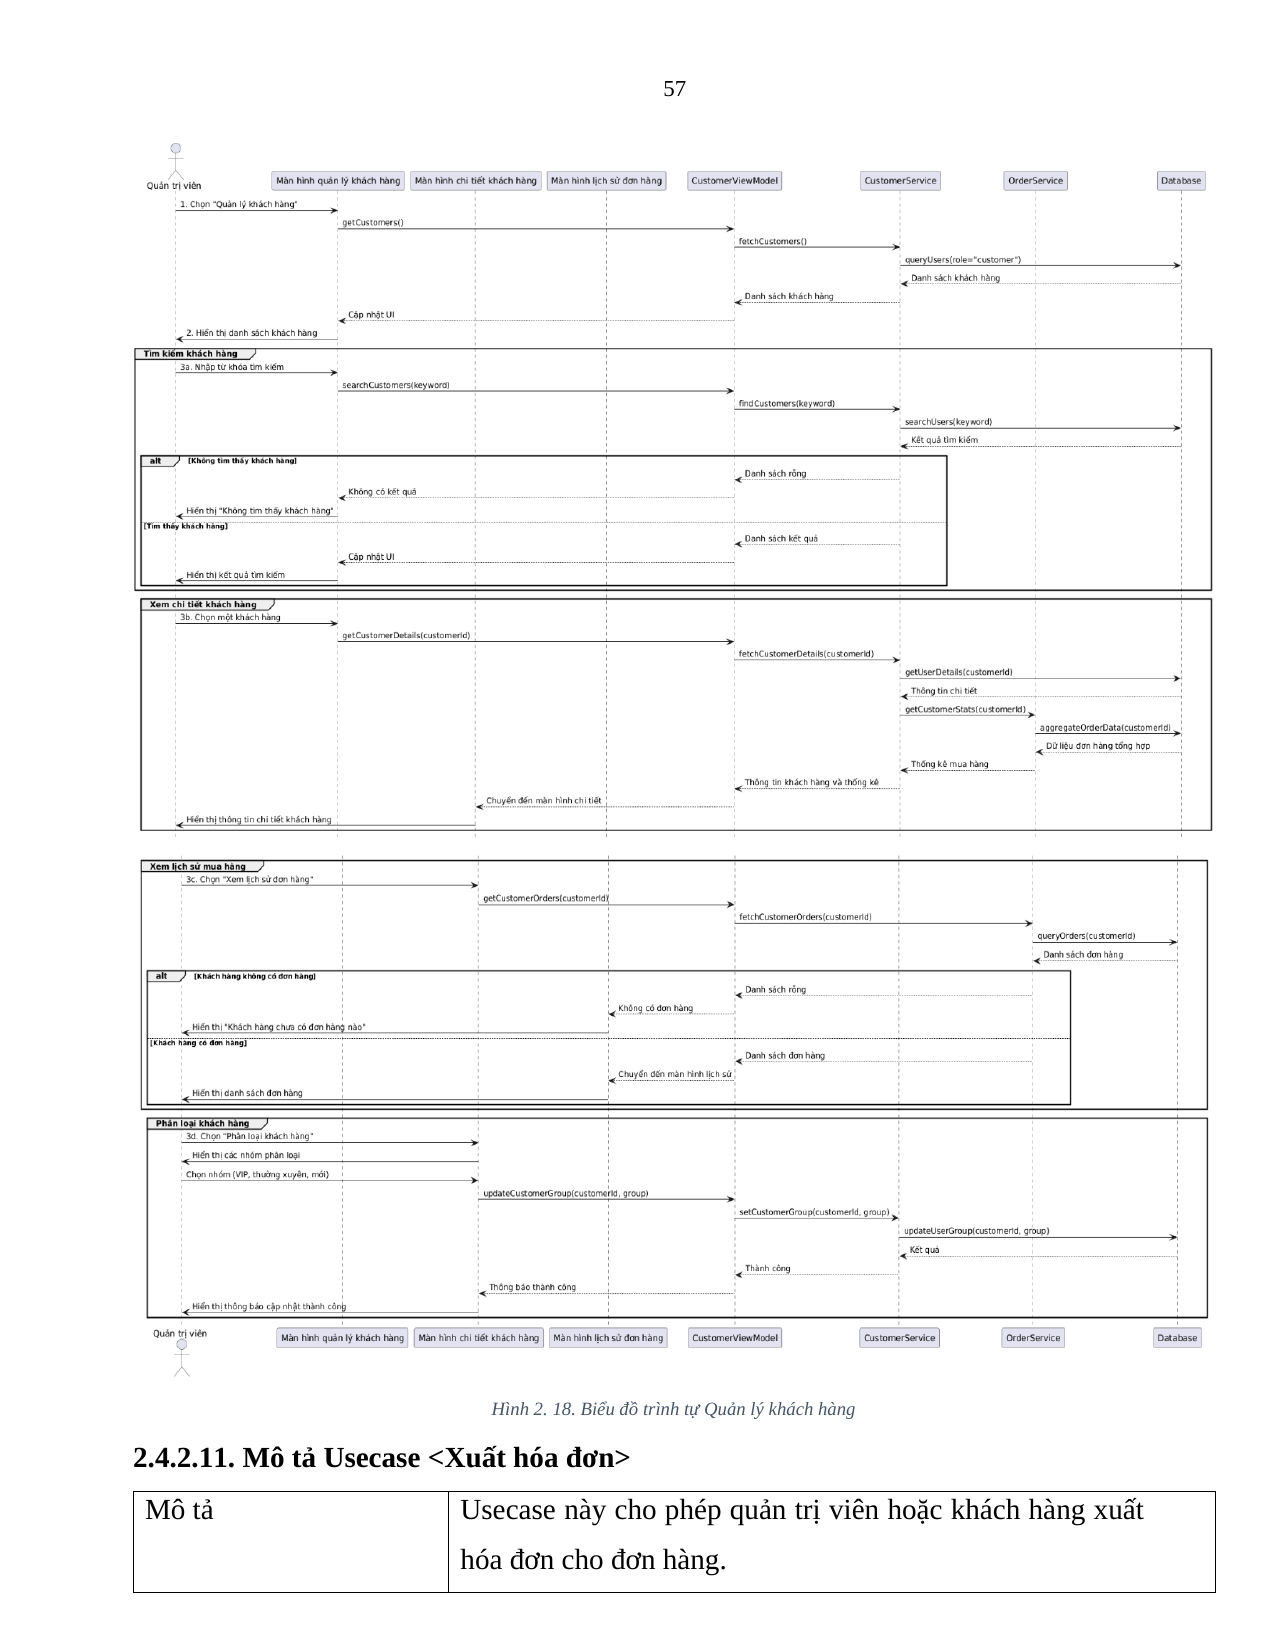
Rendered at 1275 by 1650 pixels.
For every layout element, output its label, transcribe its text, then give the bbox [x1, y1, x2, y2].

picture [132, 853, 1216, 1382]
table_header Mô tả [134, 1492, 448, 1592]
text 2.4.2.11. Mô tả Usecase <Xuất hóa đơn> [133, 1440, 1216, 1474]
text Hình 2. 18. Biểu đồ trình tự Quản lý khách hàng [133, 1398, 1216, 1419]
picture [132, 137, 1216, 837]
table_header Usecase này cho phép quản trị viên hoặc khách hàng xuất hóa đơn cho đơn hàng. [449, 1492, 1215, 1592]
